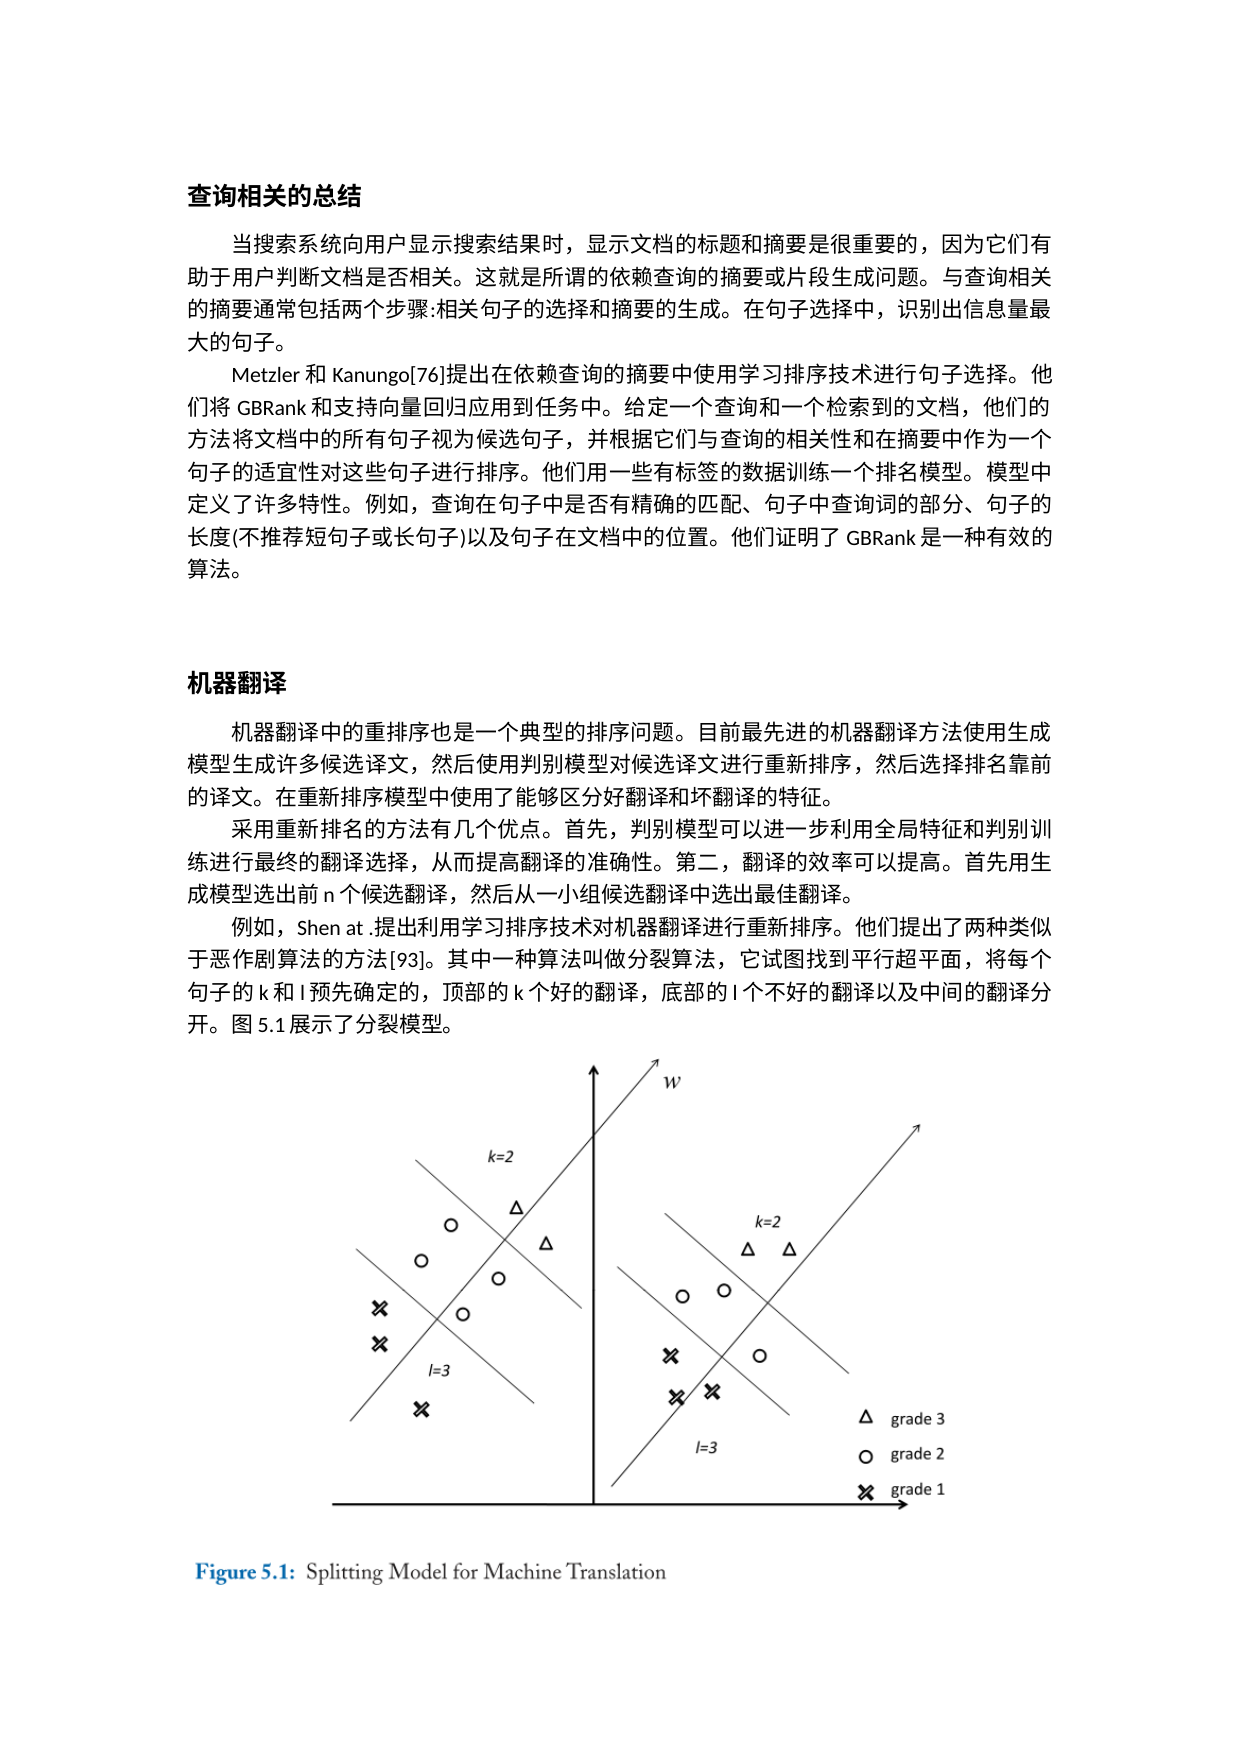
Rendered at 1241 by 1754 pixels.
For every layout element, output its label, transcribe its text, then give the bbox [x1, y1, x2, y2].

picture [187, 1039, 1053, 1586]
text 查询相关的总结 [187, 162, 1053, 227]
text 采用重新排名的方法有几个优点。首先，判别模型可以进一步利用全局特征和判别训练进行最终的翻译选择，从而提高翻译的准确性。第二，翻译的效率可以提高。首先用生成模型选出前n个候选翻译，然后从一小组候选翻译中选出最佳翻译。 [187, 812, 1053, 909]
text 机器翻译 [187, 649, 1053, 714]
text 机器翻译中的重排序也是一个典型的排序问题。目前最先进的机器翻译方法使用生成模型生成许多候选译文，然后使用判别模型对候选译文进行重新排序，然后选择排名靠前的译文。在重新排序模型中使用了能够区分好翻译和坏翻译的特征。 [187, 714, 1053, 812]
text 当搜索系统向用户显示搜索结果时，显示文档的标题和摘要是很重要的，因为它们有助于用户判断文档是否相关。这就是所谓的依赖查询的摘要或片段生成问题。与查询相关的摘要通常包括两个步骤:相关句子的选择和摘要的生成。在句子选择中，识别出信息量最大的句子。 [187, 227, 1053, 357]
text Metzler和Kanungo[76]提出在依赖查询的摘要中使用学习排序技术进行句子选择。他们将GBRank和支持向量回归应用到任务中。给定一个查询和一个检索到的文档，他们的方法将文档中的所有句子视为候选句子，并根据它们与查询的相关性和在摘要中作为一个句子的适宜性对这些句子进行排序。他们用一些有标签的数据训练一个排名模型。模型中定义了许多特性。例如，查询在句子中是否有精确的匹配、句子中查询词的部分、句子的长度(不推荐短句子或长句子)以及句子在文档中的位置。他们证明了GBRank是一种有效的算法。 [187, 357, 1053, 584]
text 例如，Shen at .提出利用学习排序技术对机器翻译进行重新排序。他们提出了两种类似于恶作剧算法的方法[93]。其中一种算法叫做分裂算法，它试图找到平行超平面，将每个句子的k和l预先确定的，顶部的k个好的翻译，底部的l个不好的翻译以及中间的翻译分开。图5.1展示了分裂模型。 [187, 909, 1053, 1039]
